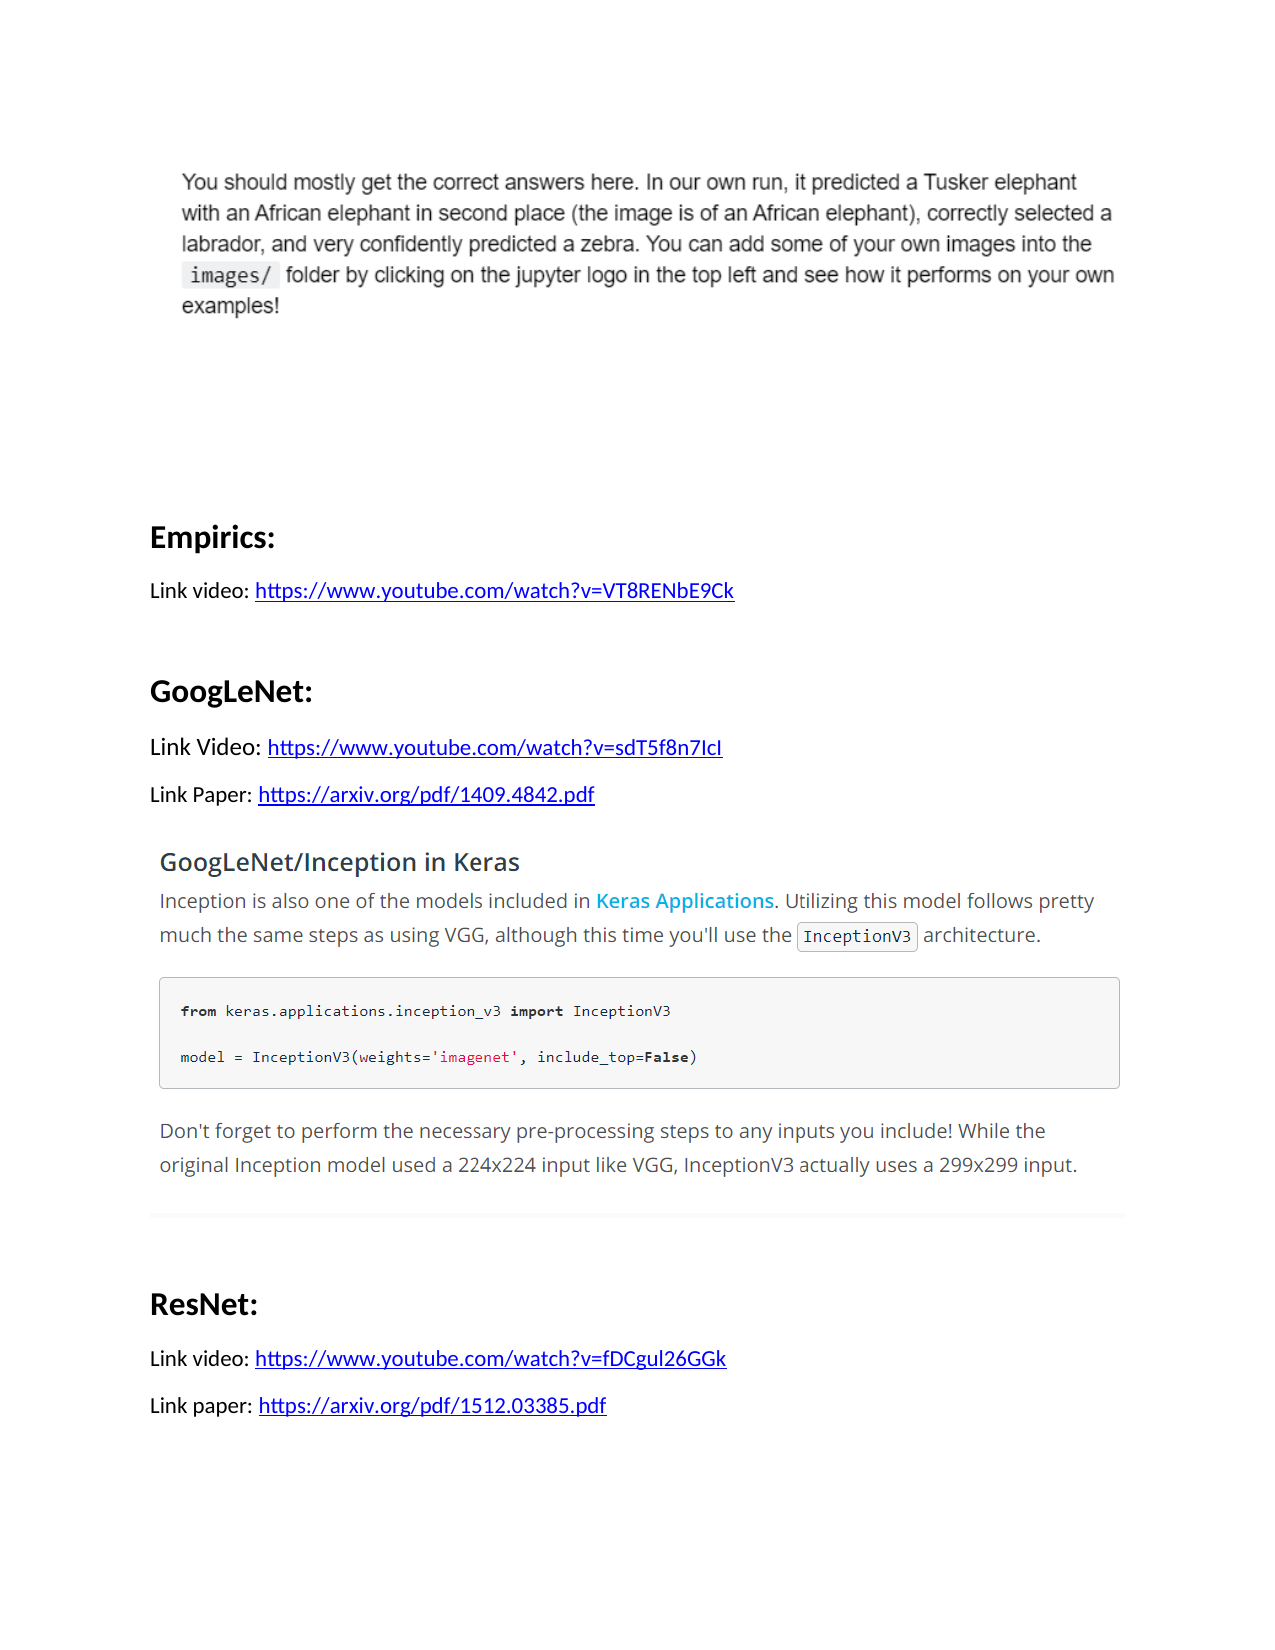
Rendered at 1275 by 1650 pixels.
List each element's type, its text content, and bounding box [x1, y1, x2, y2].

text Empirics: [150, 516, 1125, 556]
text Link video: https://www.youtube.com/watch?v=VT8RENbE9Ck [150, 576, 1125, 604]
text Link video: https://www.youtube.com/watch?v=fDCgul26GGk [150, 1344, 1125, 1372]
picture [150, 150, 1125, 343]
text ResNet: [150, 1283, 1125, 1324]
text Link Video: https://www.youtube.com/watch?v=sdT5f8n7IcI [150, 731, 1125, 761]
text Link Paper: https://arxiv.org/pdf/1409.4842.pdf [150, 780, 1125, 808]
text Link paper: https://arxiv.org/pdf/1512.03385.pdf [150, 1391, 1125, 1419]
picture [150, 827, 1125, 1218]
text GoogLeNet: [150, 670, 1125, 711]
